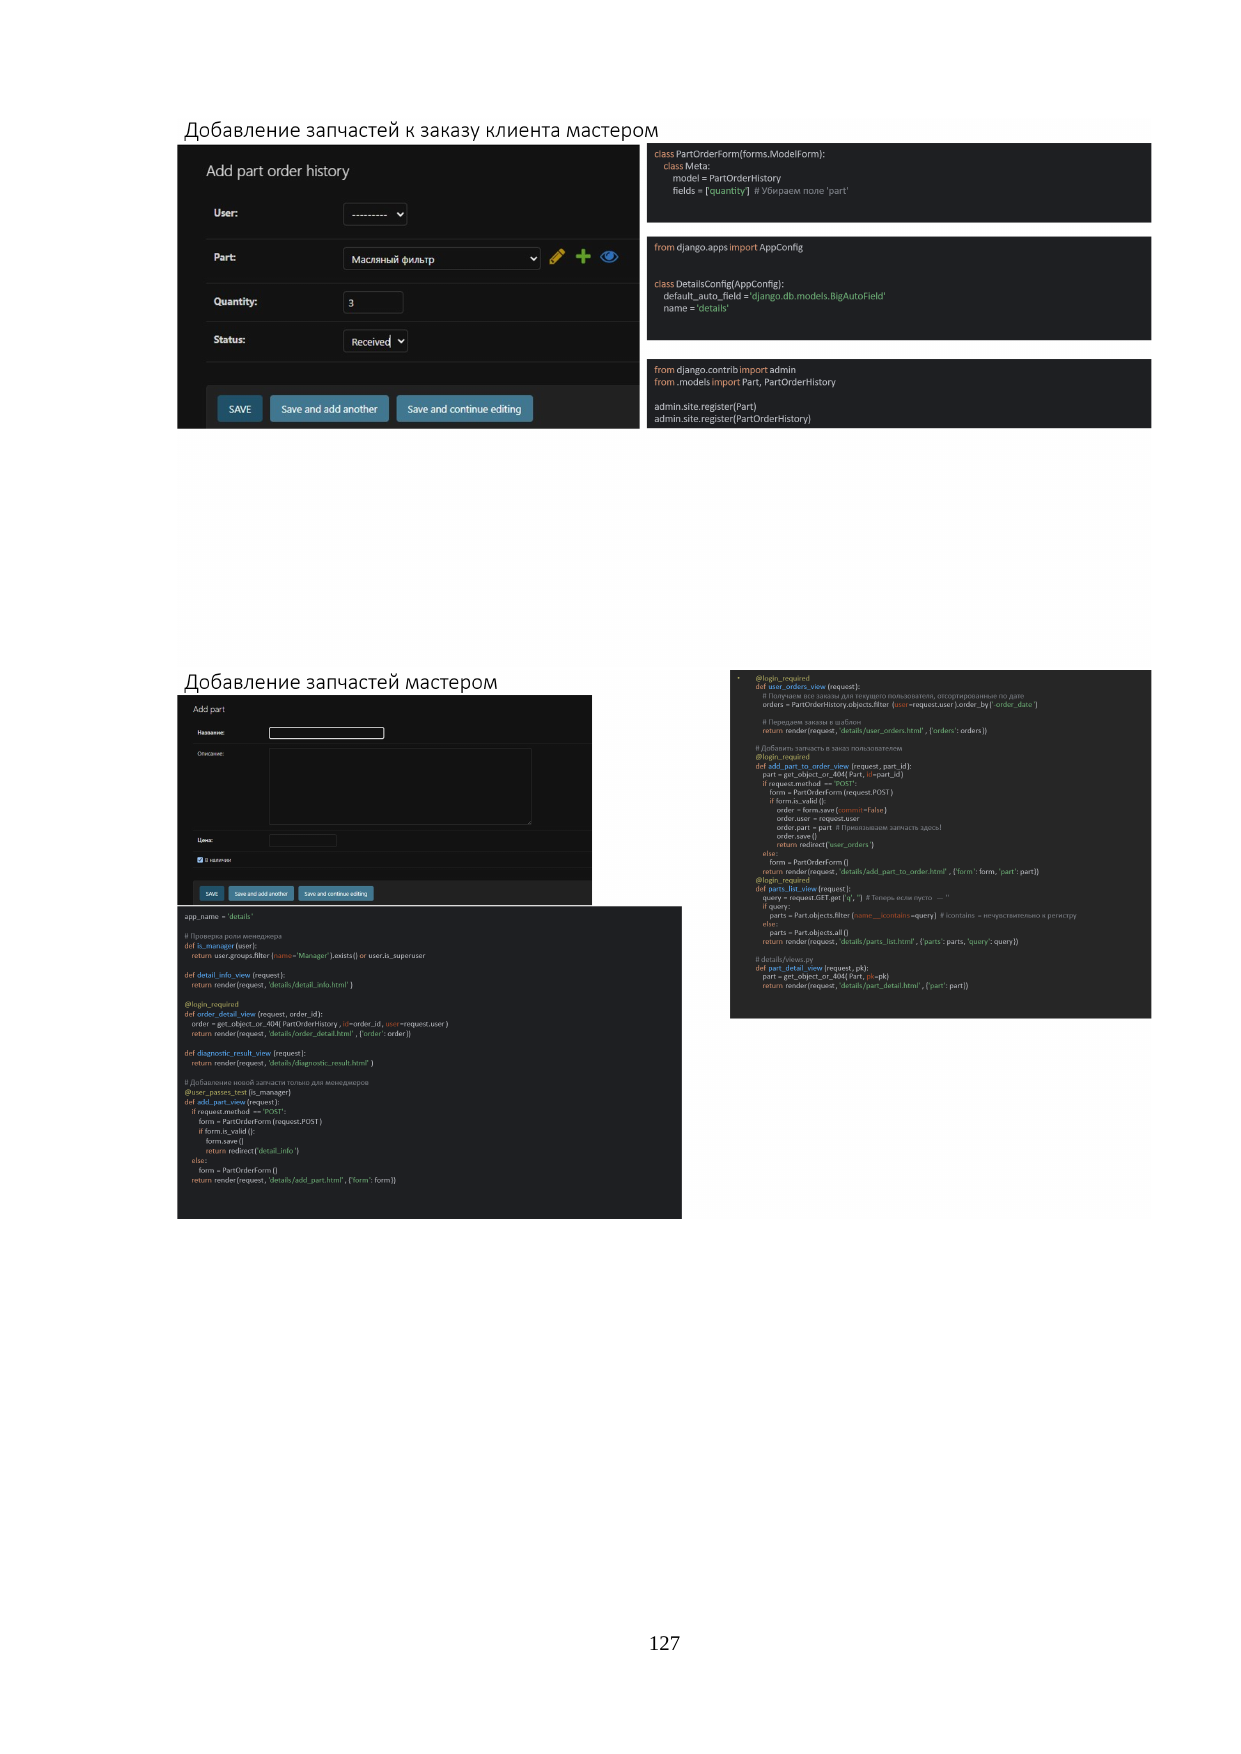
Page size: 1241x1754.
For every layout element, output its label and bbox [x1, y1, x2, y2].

picture [177, 670, 1152, 1219]
picture [177, 118, 1152, 667]
